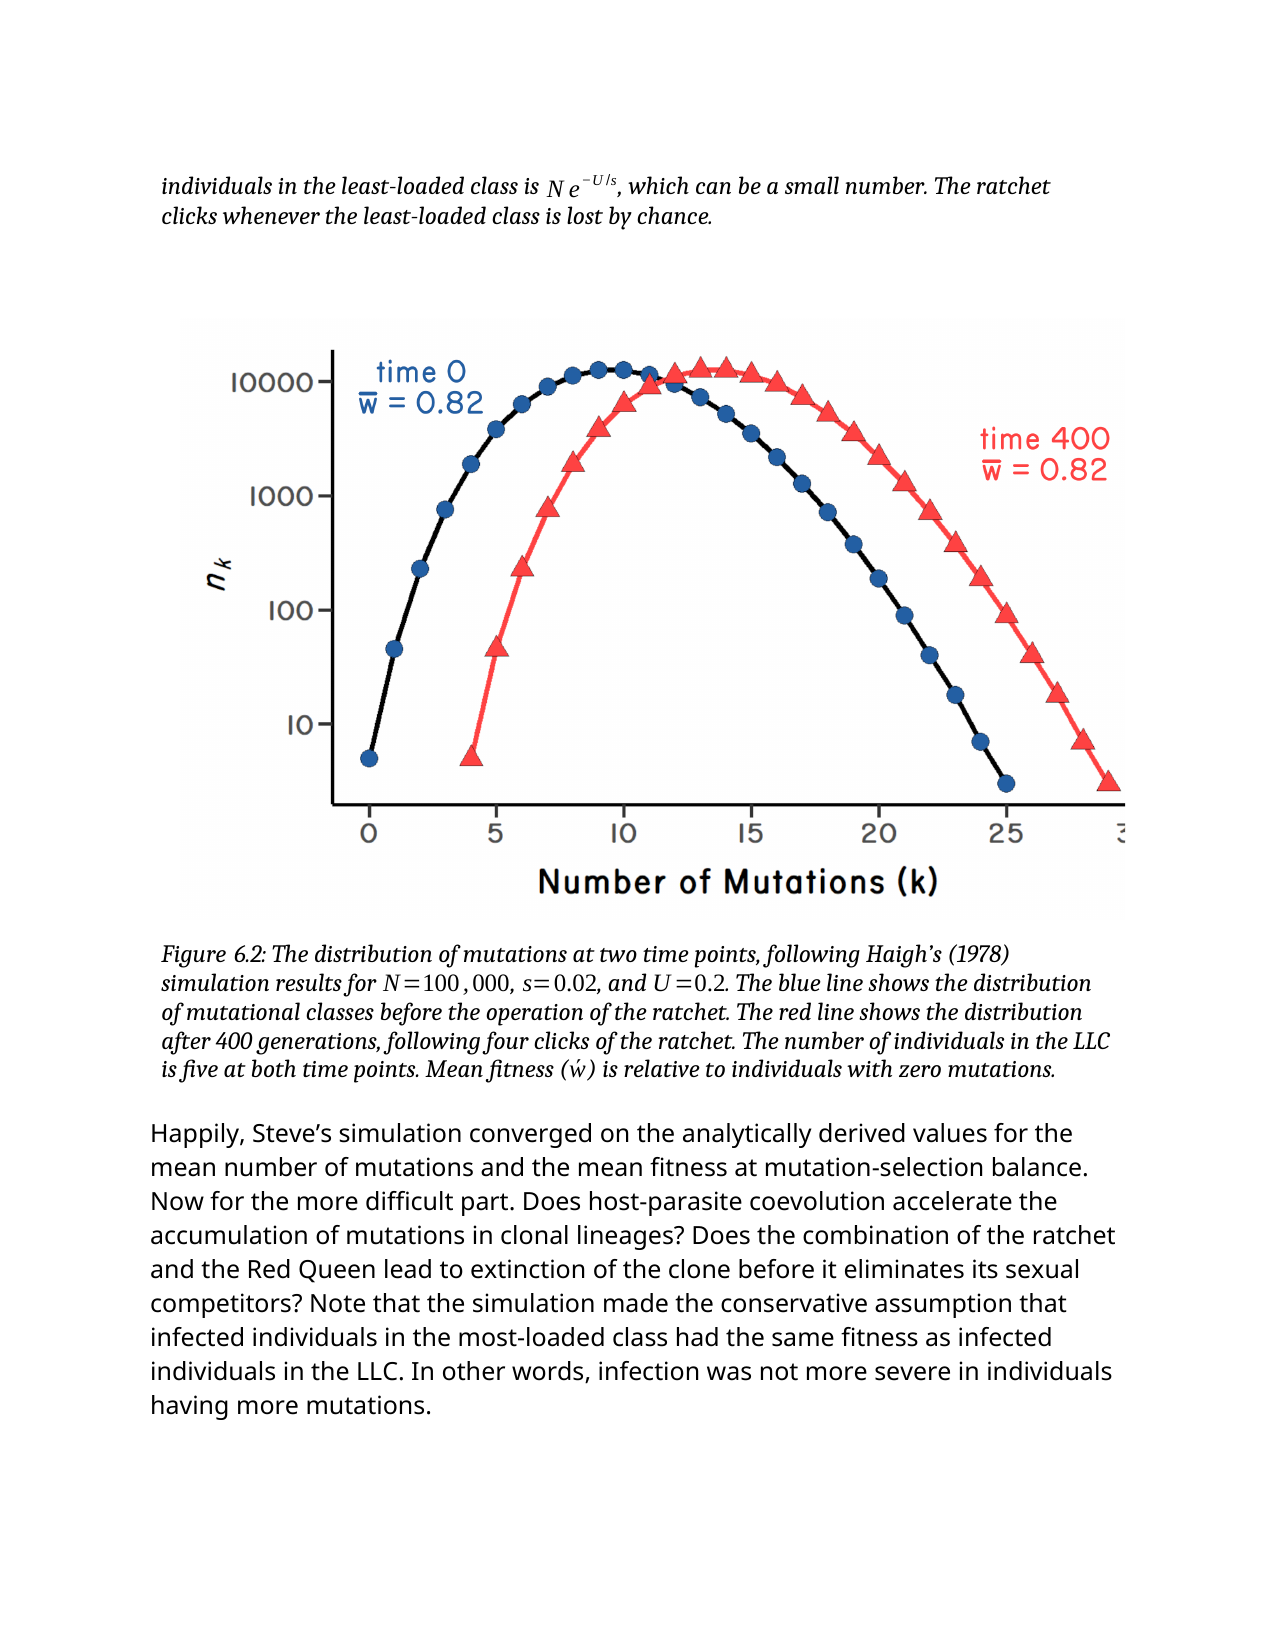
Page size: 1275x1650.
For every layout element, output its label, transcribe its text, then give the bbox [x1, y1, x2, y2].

picture [180, 318, 1125, 920]
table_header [150, 150, 1125, 243]
text Happily, Steve’s simulation converged on the analytically derived values for the mean number of mutations and the mean fitness at mutation-selection balance. Now for the more difficult part. Does host-parasite coevolution accelerate the accumulation of mutations in clonal lineages? Does the combination of the ratchet and the Red Queen lead to extinction of the clone before it eliminates its sexual competitors? Note that the simulation made the conservative assumption that infected individuals in the most-loaded class had the same fitness as infected individuals in the LLC. In other words, infection was not more severe in individuals having more mutations. [150, 1115, 1125, 1422]
table_header Figure 6.2: The distribution of mutations at two time points, following Haigh’s (1978) simulation results for , , and . The blue line shows the distribution of mutational classes before the operation of the ratchet. The red line shows the distribution after 400 generations, following four clicks of the ratchet. The number of individuals in the LLC is five at both time points. Mean fitness () is relative to individuals with zero mutations. [150, 315, 1125, 1097]
